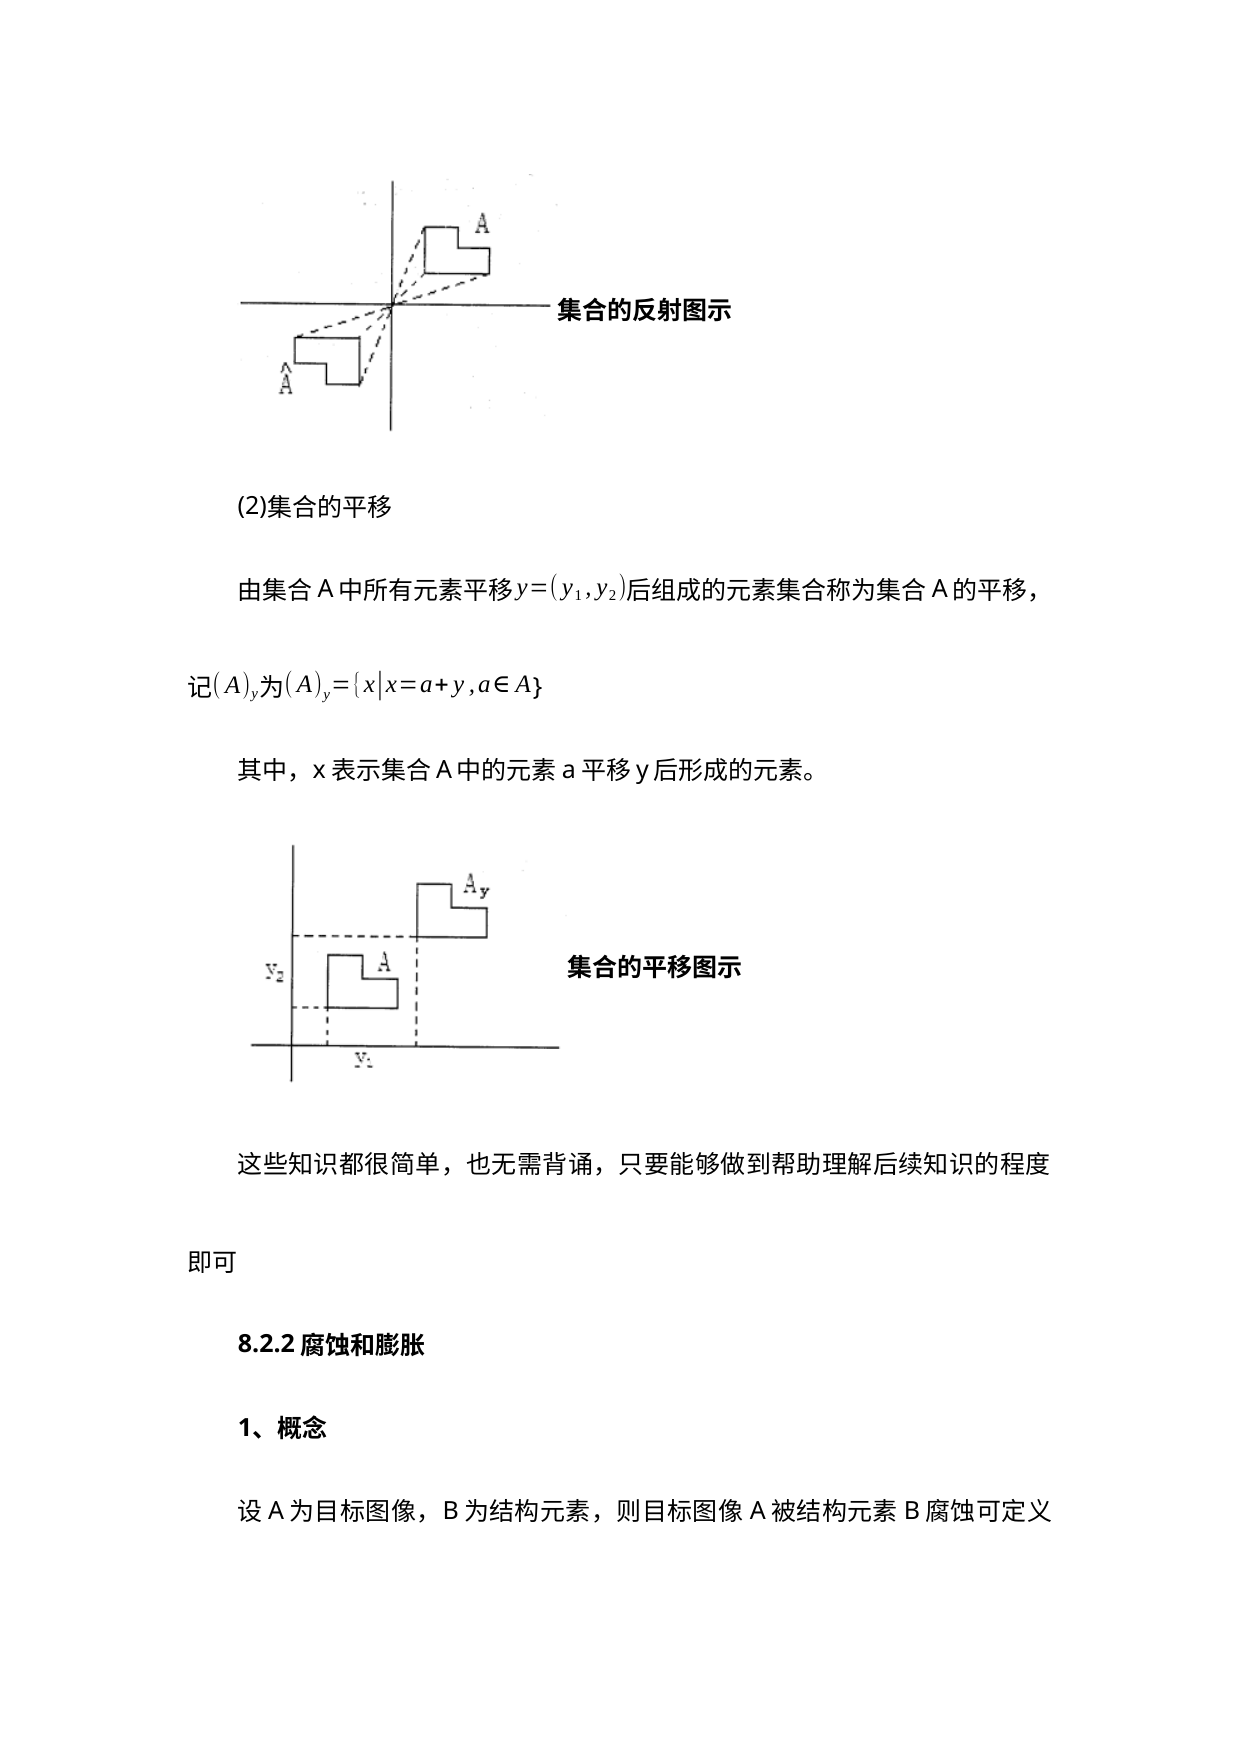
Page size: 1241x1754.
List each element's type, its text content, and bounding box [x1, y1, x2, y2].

text 1、概念 [187, 1394, 1053, 1459]
text 这些知识都很简单，也无需背诵，只要能够做到帮助理解后续知识的程度即可 [187, 1130, 1053, 1293]
picture [237, 174, 558, 435]
text 其中，x表示集合A中的元素a平移y后形成的元素。 [187, 736, 1053, 801]
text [187, 1477, 1053, 1542]
text 8.2.2腐蚀和膨胀 [187, 1311, 1053, 1376]
text 由集合A中所有元素平移后组成的元素集合称为集合A的平移，记为} [187, 556, 1053, 718]
text (2)集合的平移 [187, 473, 1053, 538]
picture [237, 830, 568, 1094]
